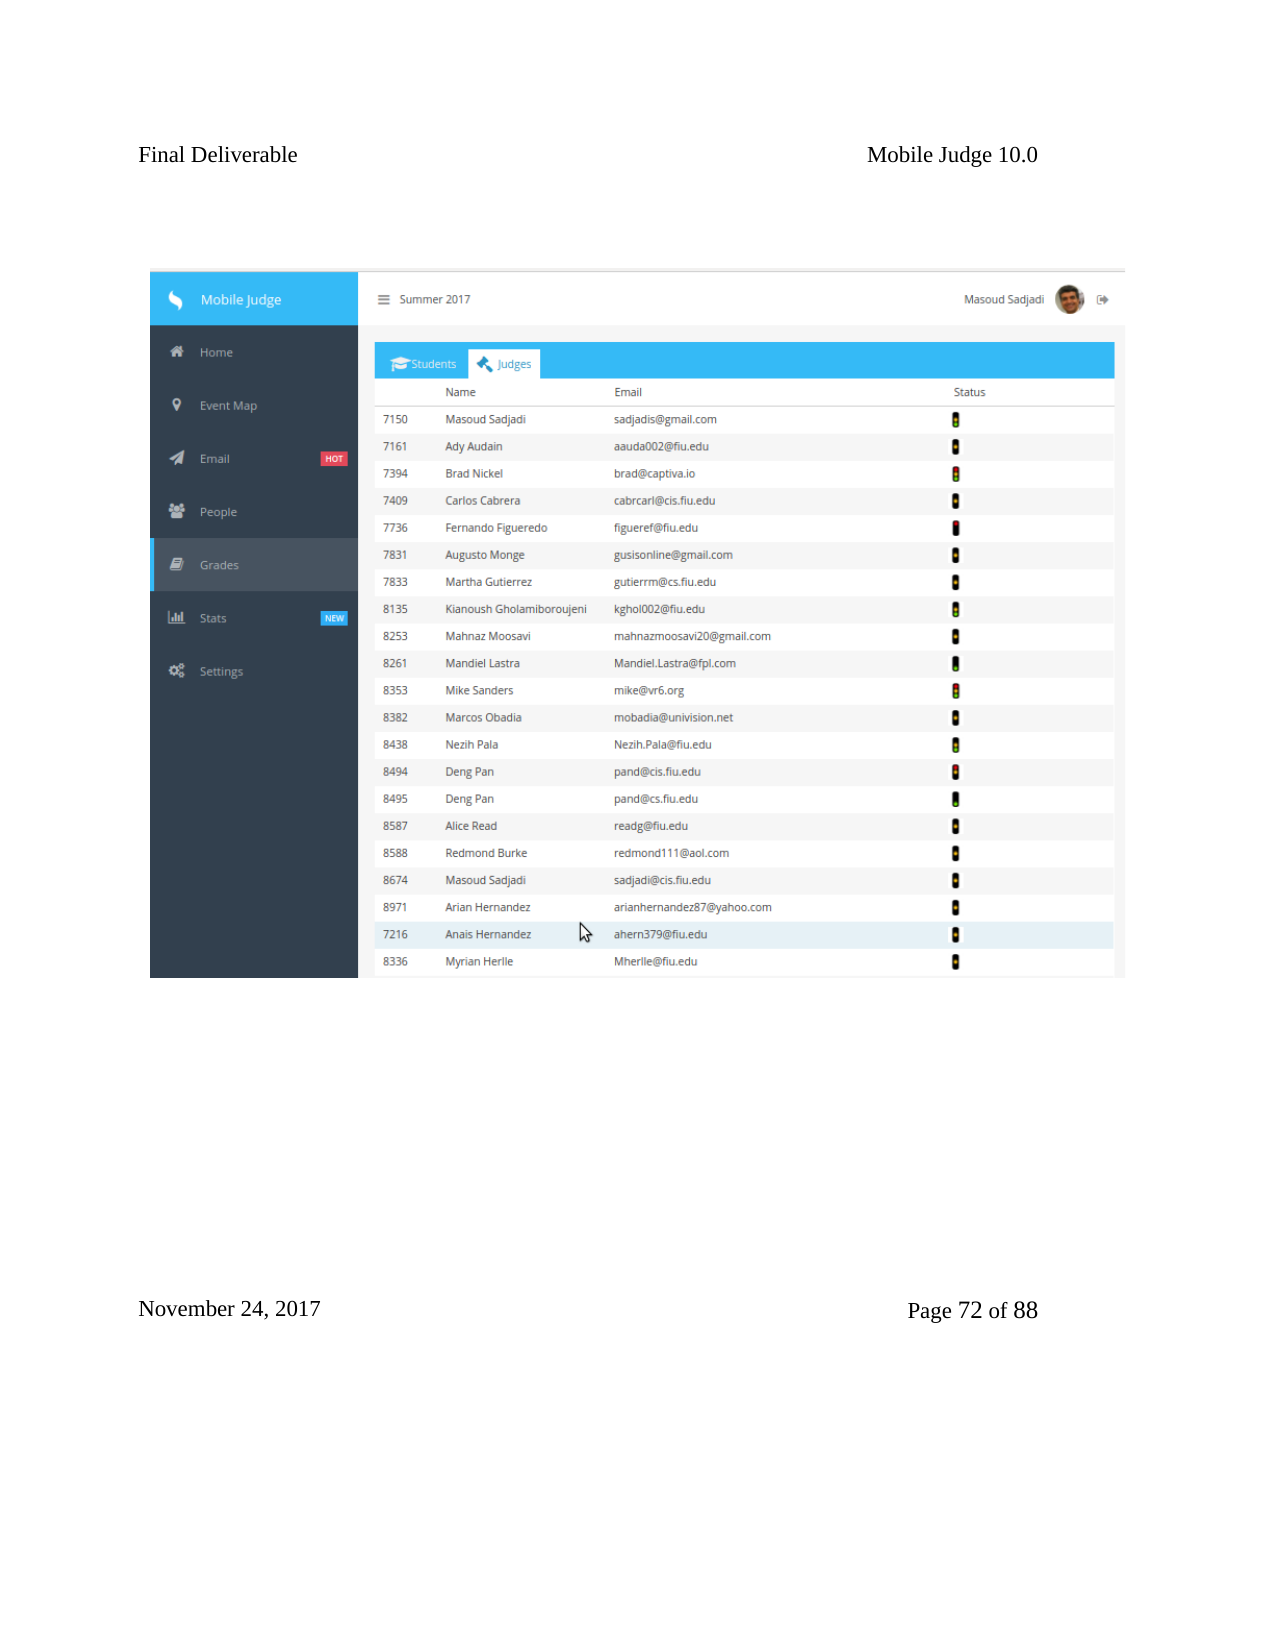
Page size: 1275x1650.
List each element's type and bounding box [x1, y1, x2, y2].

picture [150, 268, 1125, 978]
